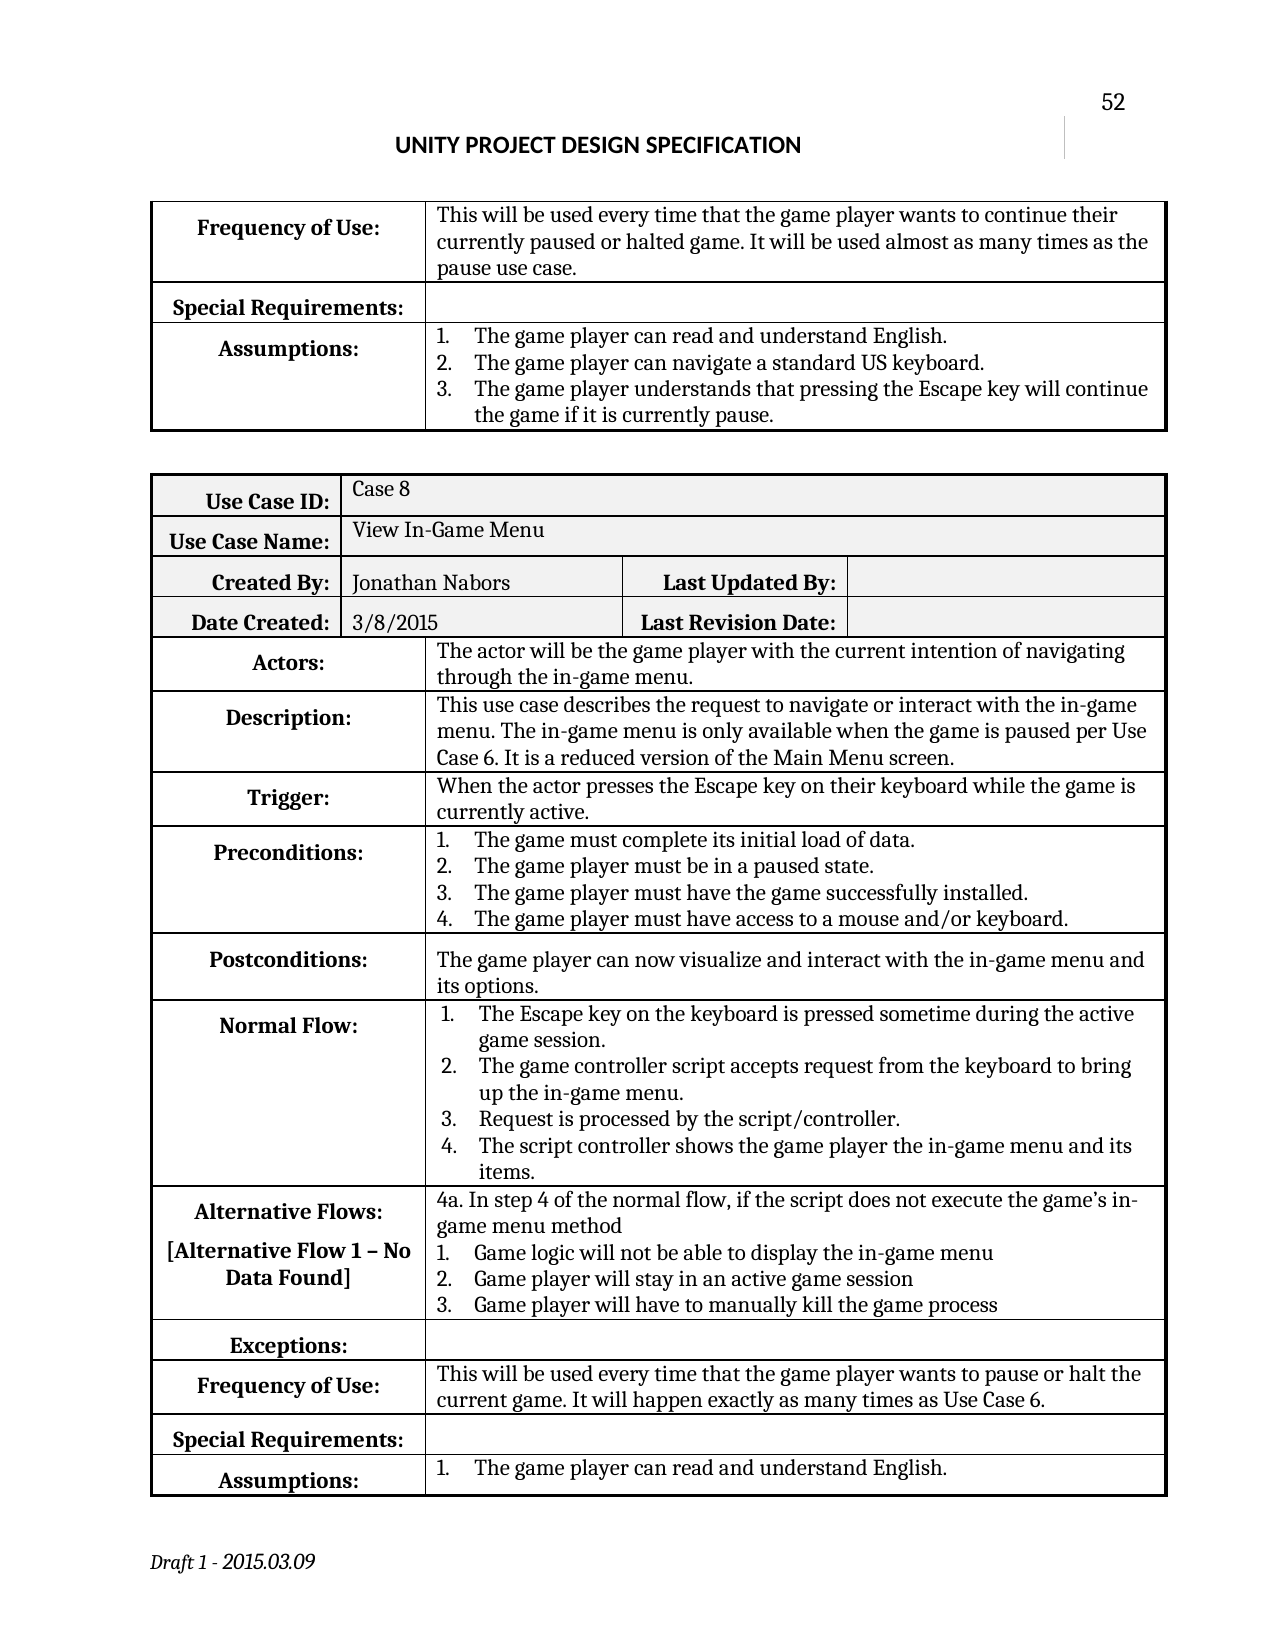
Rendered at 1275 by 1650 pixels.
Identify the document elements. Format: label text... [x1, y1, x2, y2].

table_cell Alternative Flows: [Alternative Flow 1 – No Data Found] [153, 1187, 425, 1318]
table_cell [848, 557, 1164, 596]
table_cell Description: [153, 692, 425, 771]
table_header Case 8 [342, 476, 1164, 515]
table_cell Last Updated By: [623, 557, 847, 596]
table_cell Date Created: [153, 597, 340, 636]
table_header Use Case ID: [153, 476, 340, 515]
table_cell The game player can read and understand English. The game player can navigate a standard US keyboard. The game player understands that pressing the Escape key will continue the game if it is currently pause. [426, 323, 1164, 428]
table_cell Created By: [153, 557, 340, 596]
table_cell The actor will be the game player with the current intention of navigating through the in-game menu. [426, 638, 1164, 690]
table_cell [426, 1320, 1164, 1359]
table_cell [848, 597, 1164, 636]
table_cell This will be used every time that the game player wants to pause or halt the current game. It will happen exactly as many times as Use Case 6. [426, 1361, 1164, 1413]
table_cell Actors: [153, 638, 425, 690]
table_cell Normal Flow: [153, 1001, 425, 1185]
table_cell The game must complete its initial load of data. The game player must be in a paused state. The game player must have the game successfully installed. The game player must have access to a mouse and/or keyboard. [426, 827, 1164, 932]
table_cell Special Requirements: [153, 283, 425, 322]
table_cell Frequency of Use: [153, 1361, 425, 1413]
table_cell Assumptions: [153, 1455, 425, 1494]
table_cell Preconditions: [153, 827, 425, 932]
table_cell [426, 1415, 1164, 1453]
table_cell [426, 283, 1164, 322]
table_cell Assumptions: [153, 323, 425, 428]
table_cell This use case describes the request to navigate or interact with the in-game menu. The in-game menu is only available when the game is paused per Use Case 6. It is a reduced version of the Main Menu screen. [426, 692, 1164, 771]
table_cell Exceptions: [153, 1320, 425, 1359]
table_cell View In-Game Menu [342, 517, 1164, 555]
table_cell Use Case Name: [153, 517, 340, 555]
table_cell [426, 1455, 1164, 1494]
table_cell Jonathan Nabors [342, 557, 622, 596]
table_cell Trigger: [153, 773, 425, 825]
table_cell This will be used every time that the game player wants to continue their currently paused or halted game. It will be used almost as many times as the pause use case. [426, 202, 1164, 281]
table_cell 3/8/2015 [342, 597, 622, 636]
table_cell The Escape key on the keyboard is pressed sometime during the active game session. The game controller script accepts request from the keyboard to bring up the in-game menu. Request is processed by the script/controller. The script controller shows the game player the in-game menu and its items. [426, 1001, 1164, 1185]
table_cell When the actor presses the Escape key on their keyboard while the game is currently active. [426, 773, 1164, 825]
table_cell 4a. In step 4 of the normal flow, if the script does not execute the game’s in-game menu method Game logic will not be able to display the in-game menu Game player will stay in an active game session Game player will have to manually kill the game process [426, 1187, 1164, 1318]
table_cell Frequency of Use: [153, 202, 425, 281]
table_cell Last Revision Date: [623, 597, 847, 636]
table_cell The game player can now visualize and interact with the in-game menu and its options. [426, 934, 1164, 999]
table_cell Special Requirements: [153, 1415, 425, 1453]
table_cell Postconditions: [153, 934, 425, 999]
